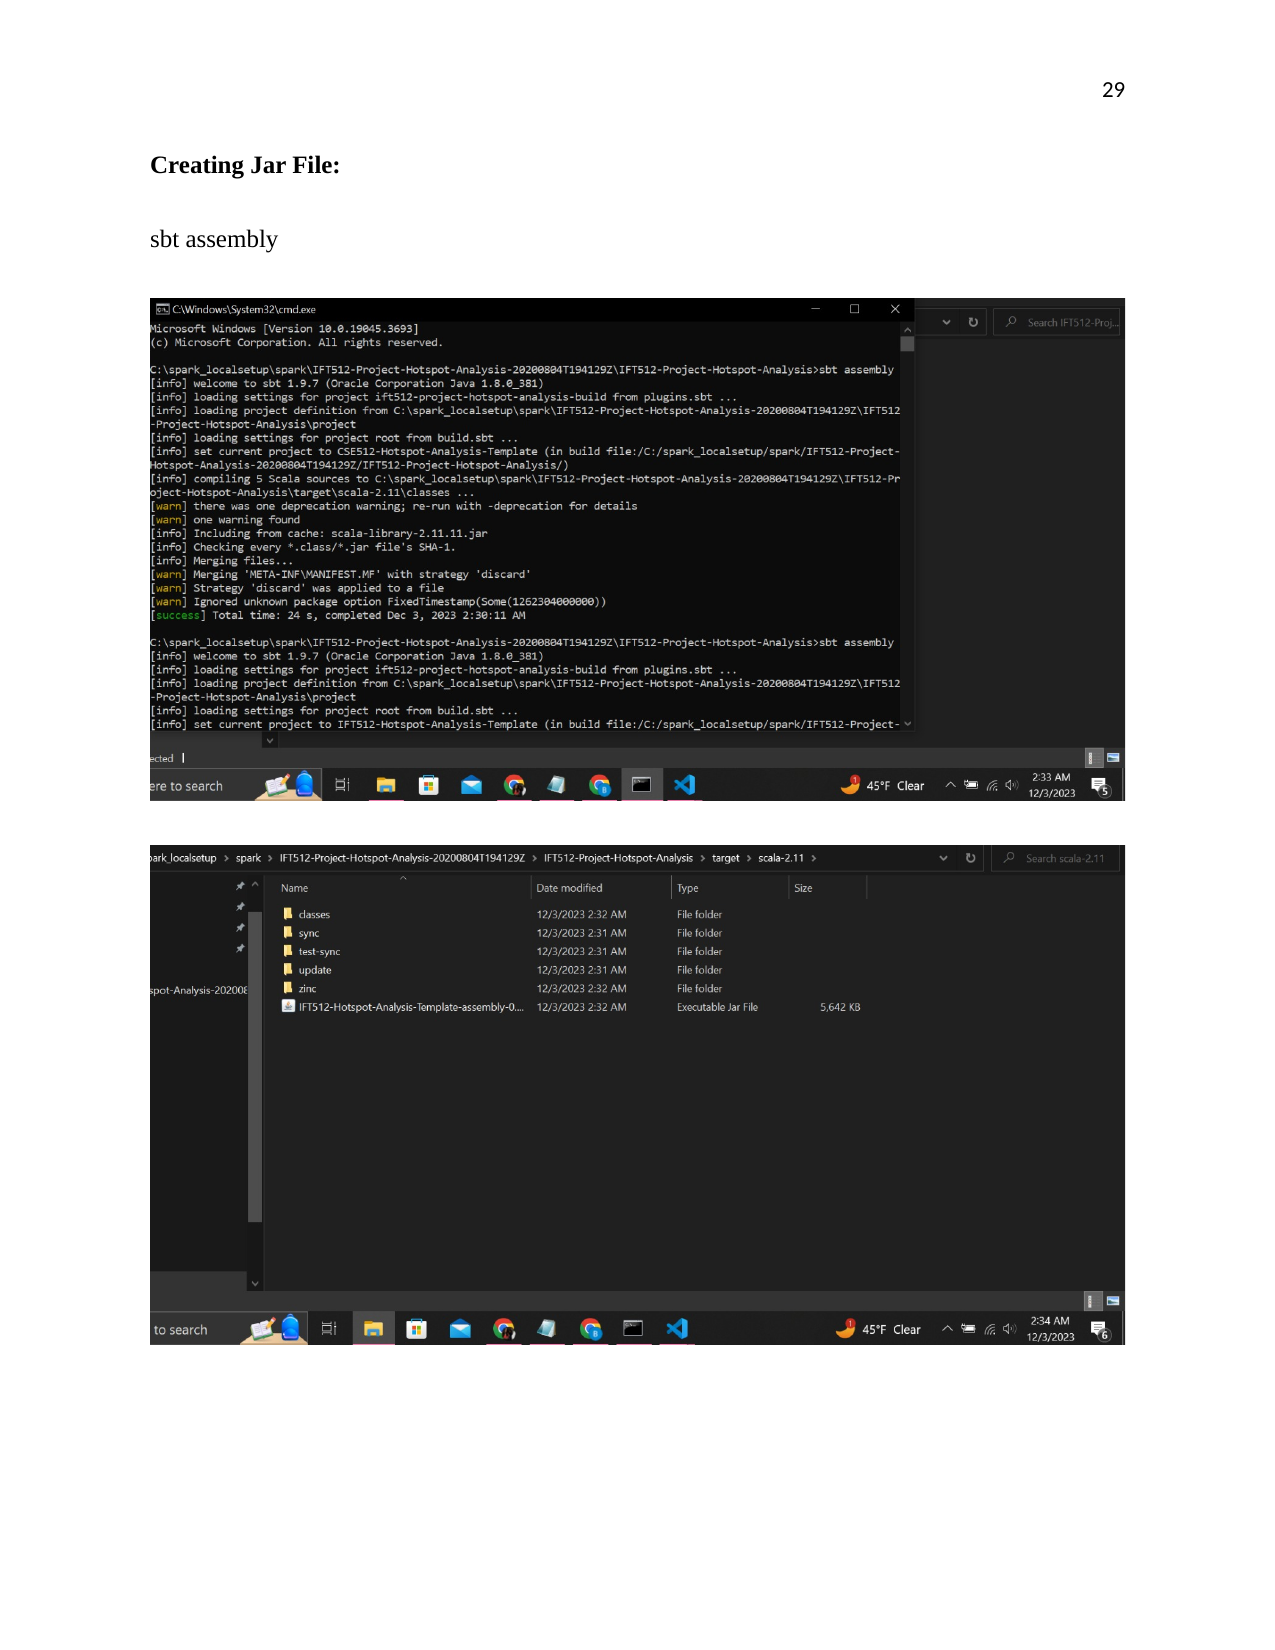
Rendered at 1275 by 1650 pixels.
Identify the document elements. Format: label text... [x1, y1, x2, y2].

text Creating Jar File: [150, 150, 1125, 179]
picture [150, 845, 1125, 1345]
picture [150, 298, 1125, 801]
text sbt assembly [150, 224, 1125, 253]
